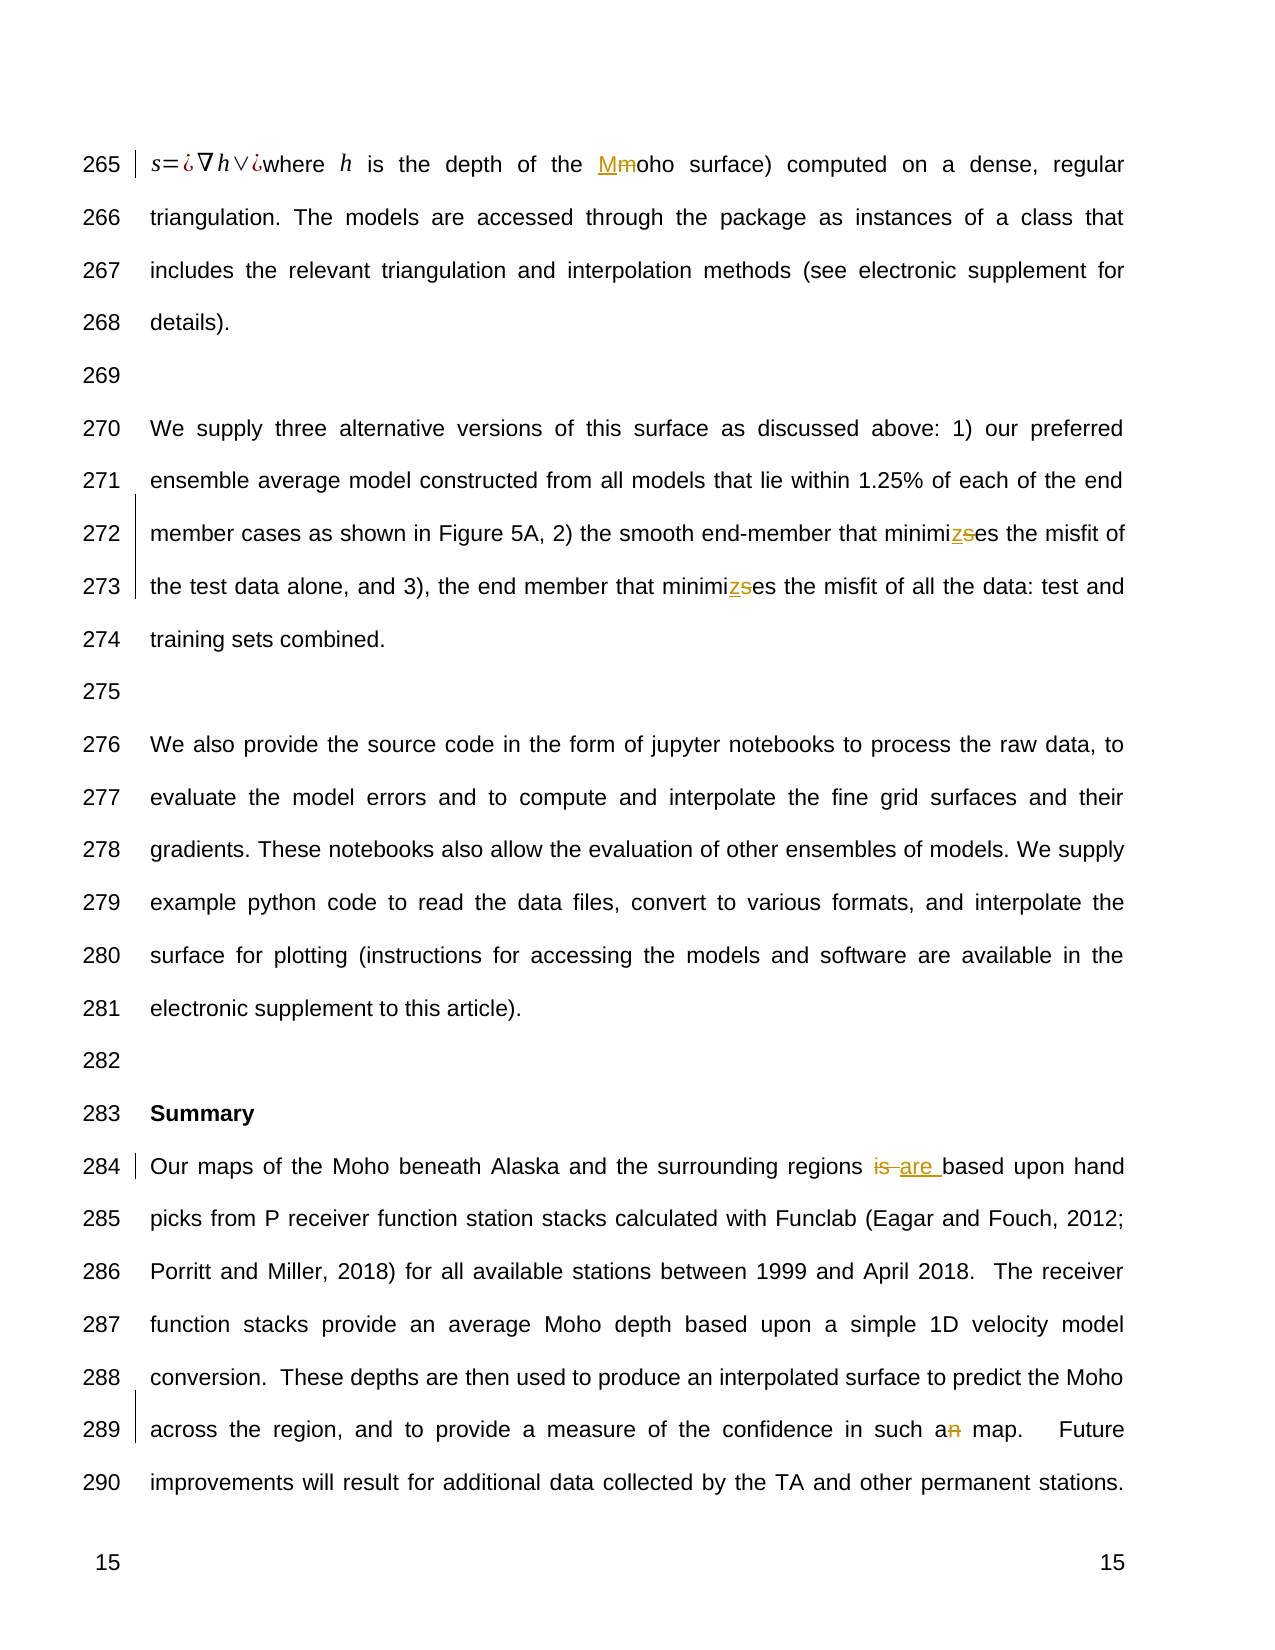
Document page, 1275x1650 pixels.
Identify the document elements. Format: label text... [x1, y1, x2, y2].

text We supply three alternative versions of this surface as discussed above: 1) our preferred ensemble average model constructed from all models that lie within 1.25% of each of the end member cases as shown in Figure 5A, 2) the smooth end-member that minimies the misfit of the test data alone, and 3), the end member that minimies the misfit of all the data: test and training sets combined. [150, 415, 1125, 652]
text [150, 1153, 1125, 1495]
text We also provide the source code in the form of jupyter notebooks to process the raw data, to evaluate the model errors and to compute and interpolate the fine grid surfaces and their gradients. These notebooks also allow the evaluation of other ensembles of models. We supply example python code to read the data files, convert to various formats, and interpolate the surface for plotting (instructions for accessing the models and software are available in the electronic supplement to this article). [150, 731, 1125, 1021]
subtitle Summary [150, 1100, 1125, 1126]
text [150, 150, 1125, 336]
